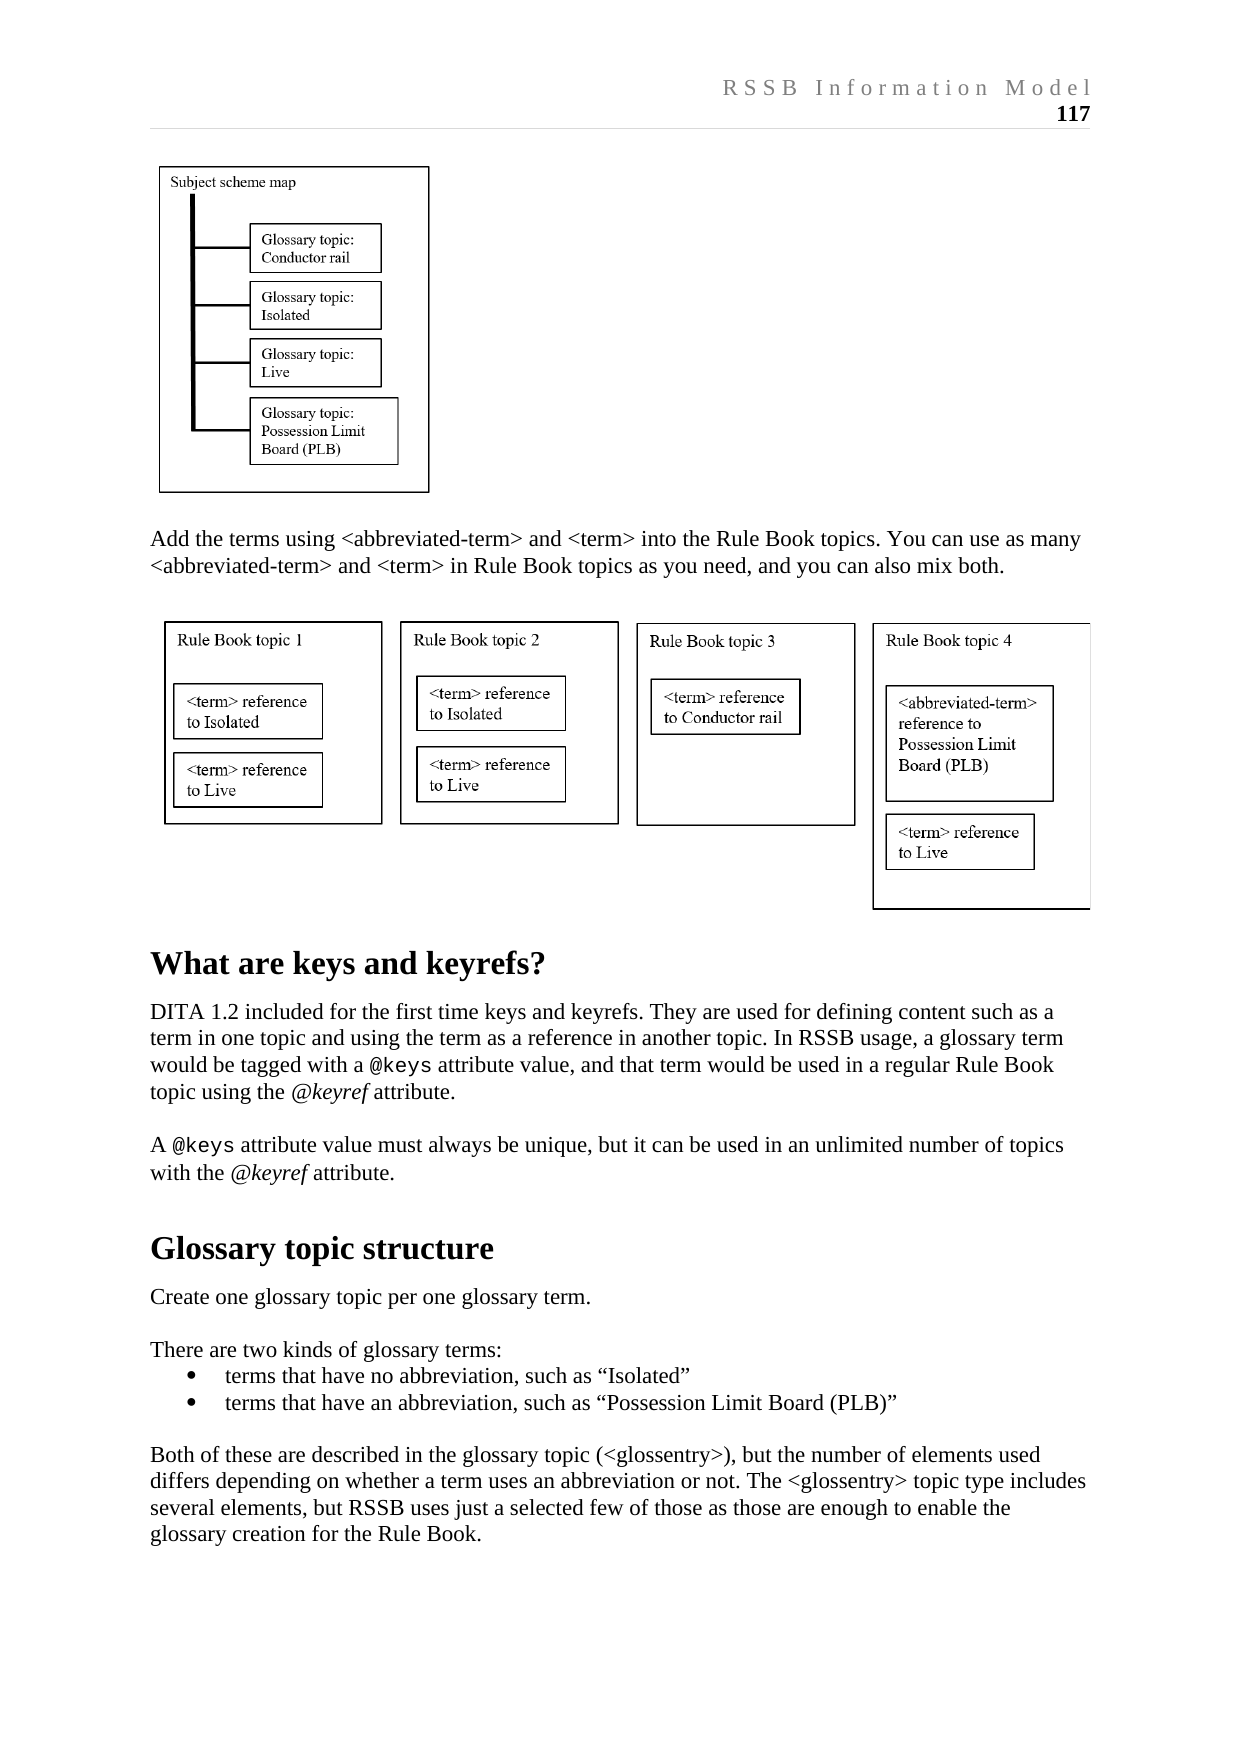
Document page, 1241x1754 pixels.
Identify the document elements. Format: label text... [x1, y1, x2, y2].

text Both of these are described in the glossary topic (<glossentry>), but the number of elements used differs depending on whether a term uses an abbreviation or not. The <glossentry> topic type includes several elements, but RSSB uses just a selected few of those as those are enough to enable the glossary creation for the Rule Book. [150, 1441, 1090, 1547]
subtitle What are keys and keyrefs? [150, 943, 1090, 981]
text DITA 1.2 included for the first time keys and keyrefs. They are used for defining content such as a term in one topic and using the term as a reference in another topic. In RSSB usage, a glossary term would be tagged with a @keys attribute value, and that term would be used in a regular Rule Book topic using the @keyref attribute. [150, 998, 1090, 1105]
list terms that have an abbreviation, such as “Possession Limit Board (PLB)” [187, 1388, 1090, 1415]
picture [150, 604, 1091, 927]
text Add the terms using <abbreviated-term> and <term> into the Rule Book topics. You can use as many <abbreviated-term> and <term> in Rule Book topics as you need, and you can also mix both. [150, 525, 1090, 578]
text There are two kinds of glossary terms: [150, 1336, 1090, 1362]
list terms that have no abbreviation, such as “Isolated” [187, 1362, 1090, 1388]
text A @keys attribute value must always be unique, but it can be used in an unlimited number of topics with the @keyref attribute. [150, 1131, 1090, 1185]
text Create one glossary topic per one glossary term. [150, 1283, 1090, 1309]
picture [150, 156, 437, 499]
subtitle Glossary topic structure [150, 1228, 1090, 1266]
